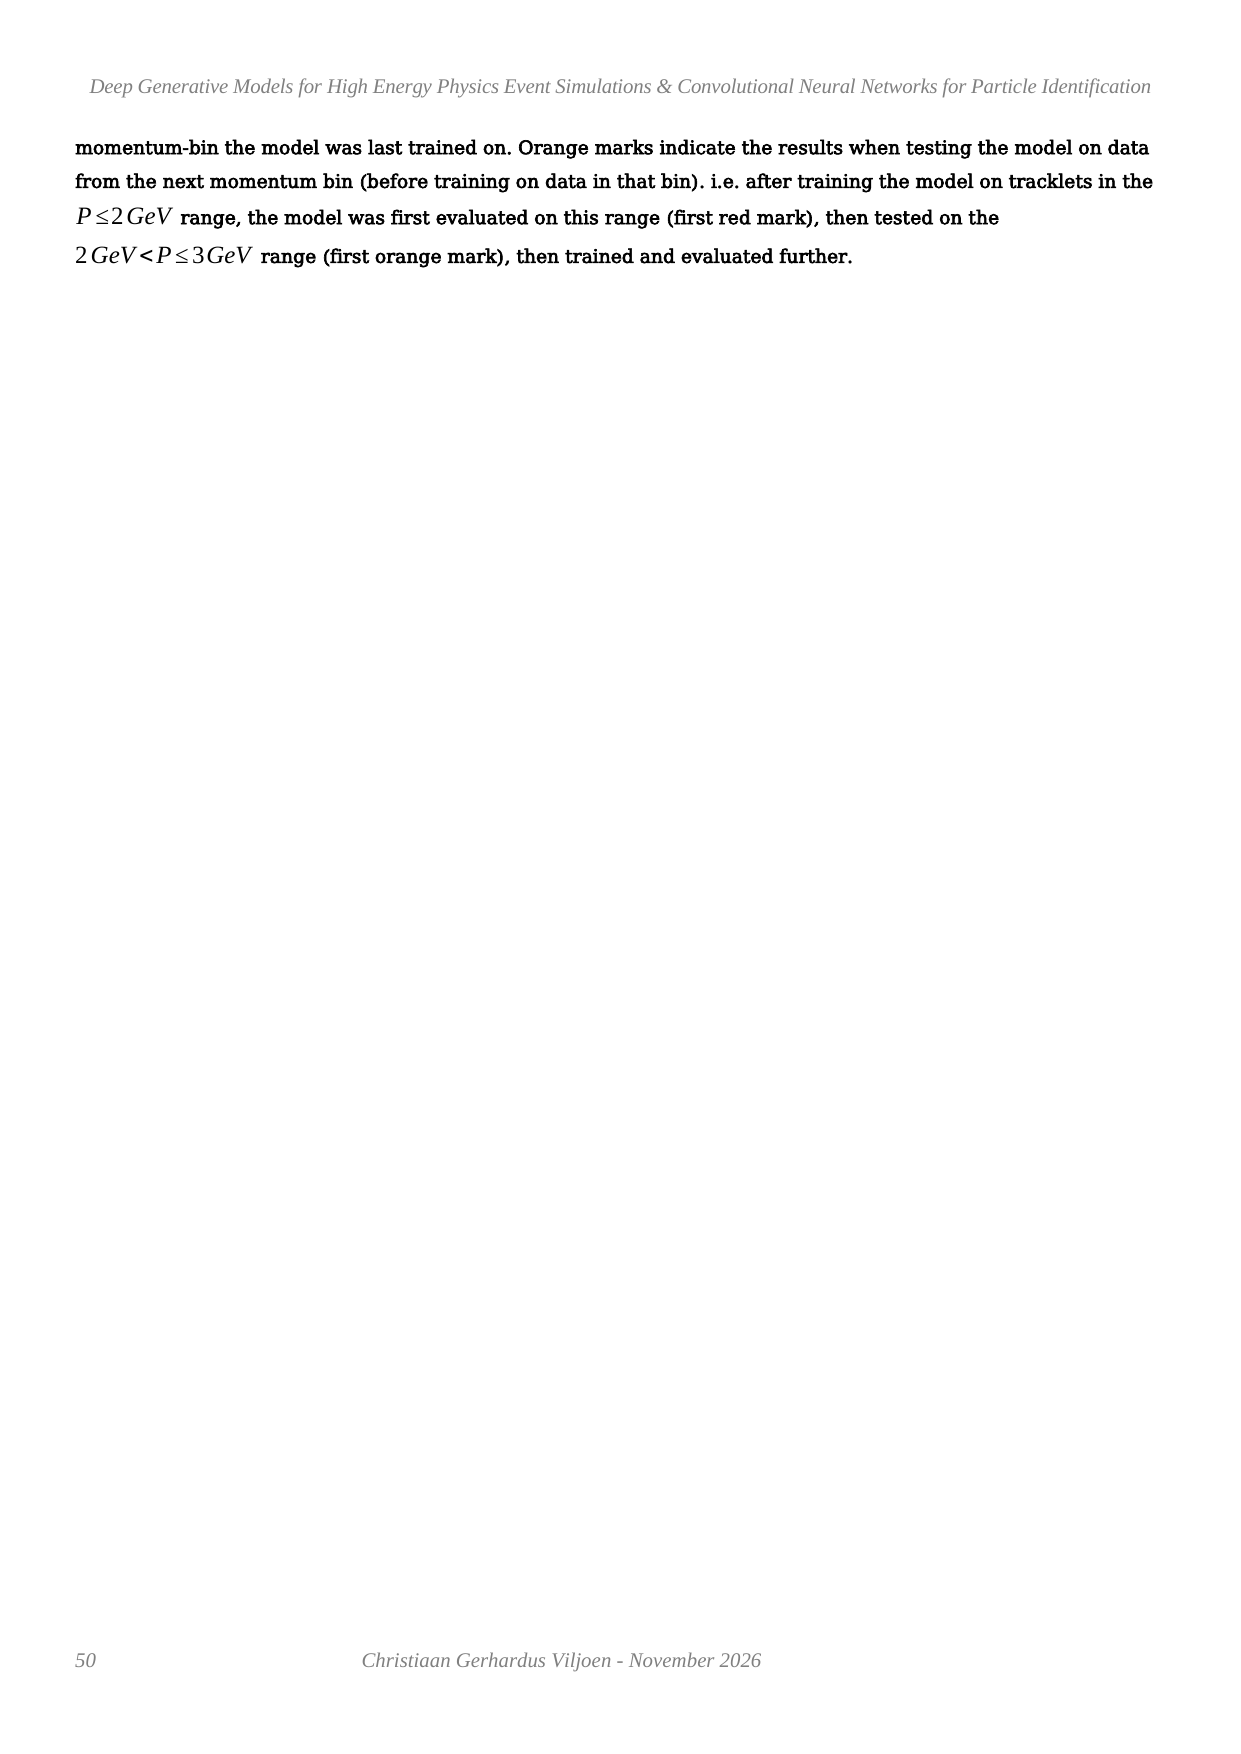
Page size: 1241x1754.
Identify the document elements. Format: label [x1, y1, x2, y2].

text [75, 135, 1165, 269]
